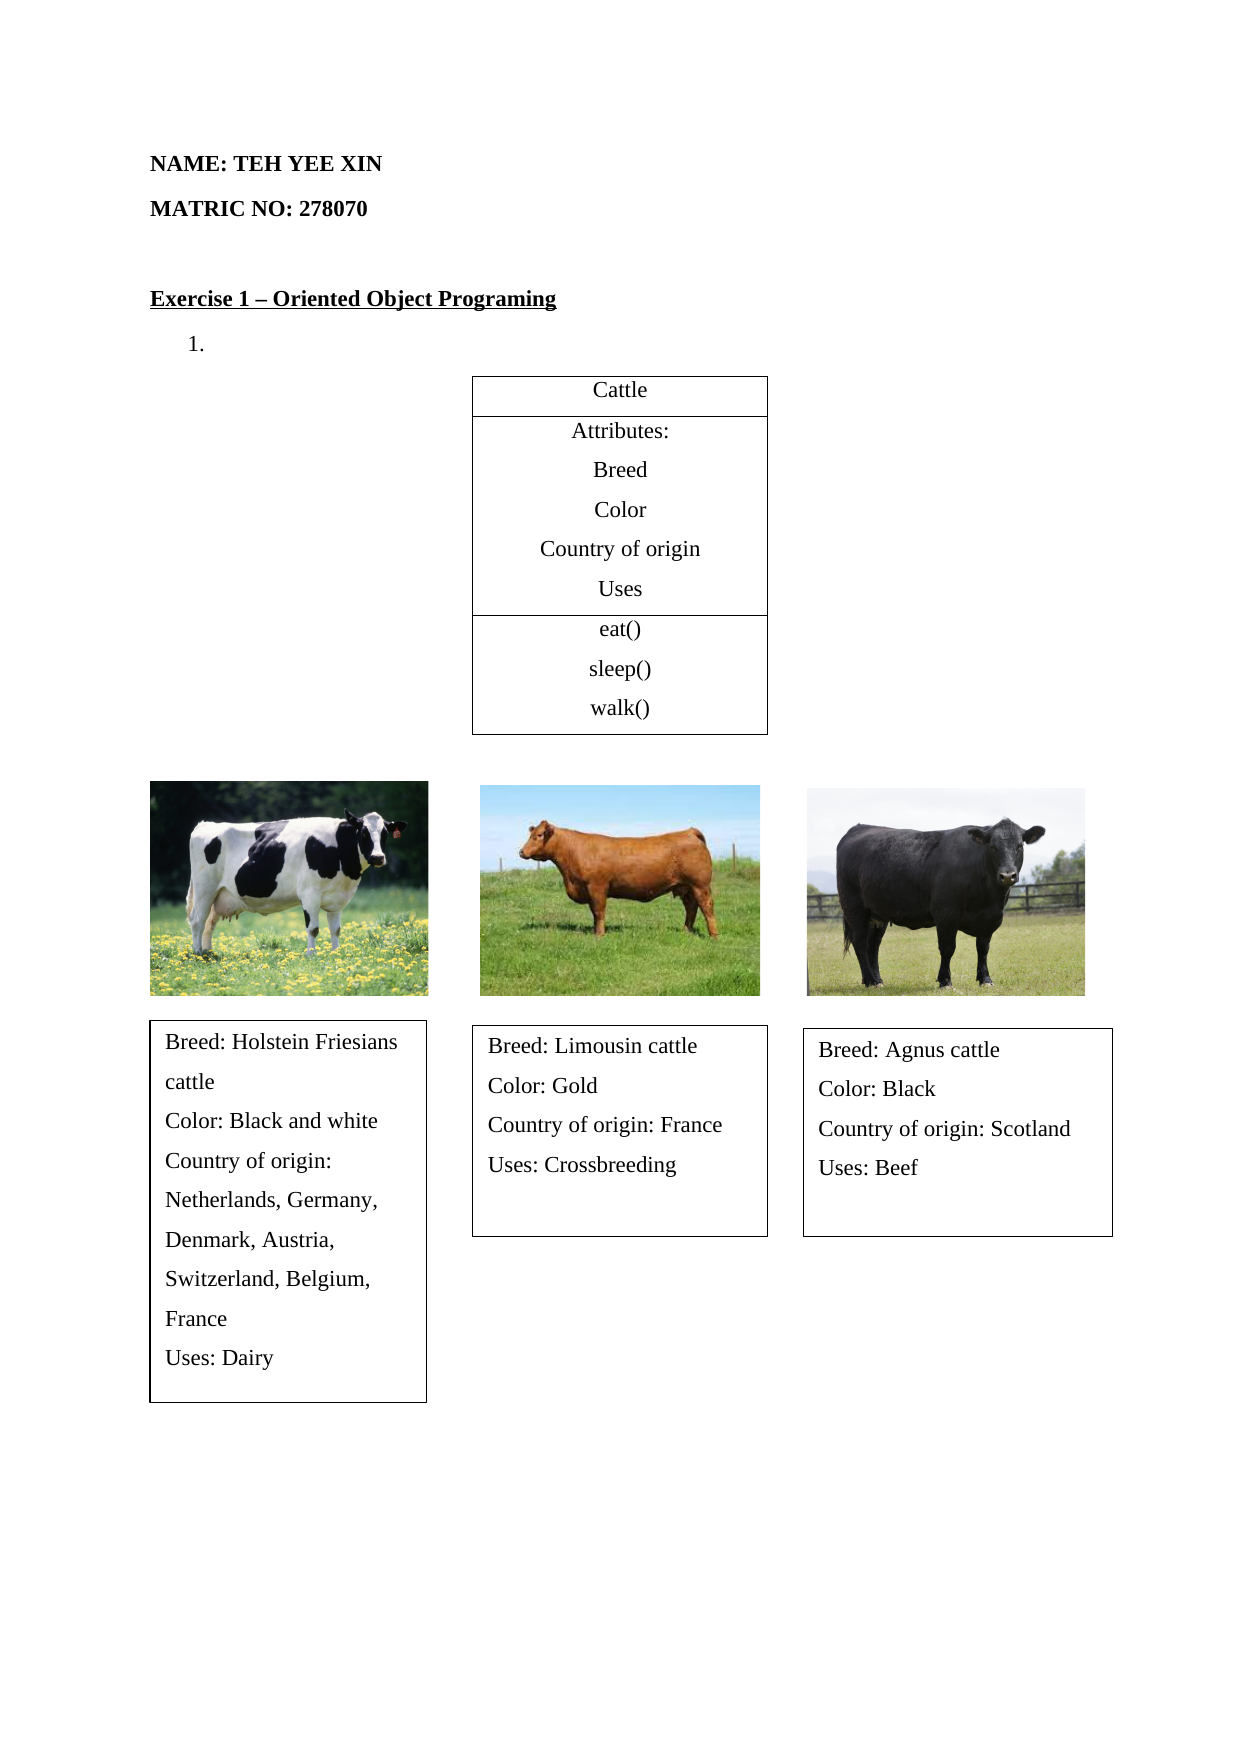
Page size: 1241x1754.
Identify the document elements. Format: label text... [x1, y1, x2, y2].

table_cell Attributes: Breed Color Country of origin Uses [473, 417, 767, 614]
text NAME: TEH YEE XIN [150, 150, 1090, 176]
picture [150, 781, 429, 996]
table_cell eat() sleep() walk() [473, 616, 767, 734]
picture [806, 788, 1085, 996]
table_header Cattle [473, 377, 767, 416]
picture [480, 785, 761, 996]
text MATRIC NO: 278070 [150, 195, 1090, 221]
text Exercise 1 – Oriented Object Programing [150, 285, 1090, 312]
